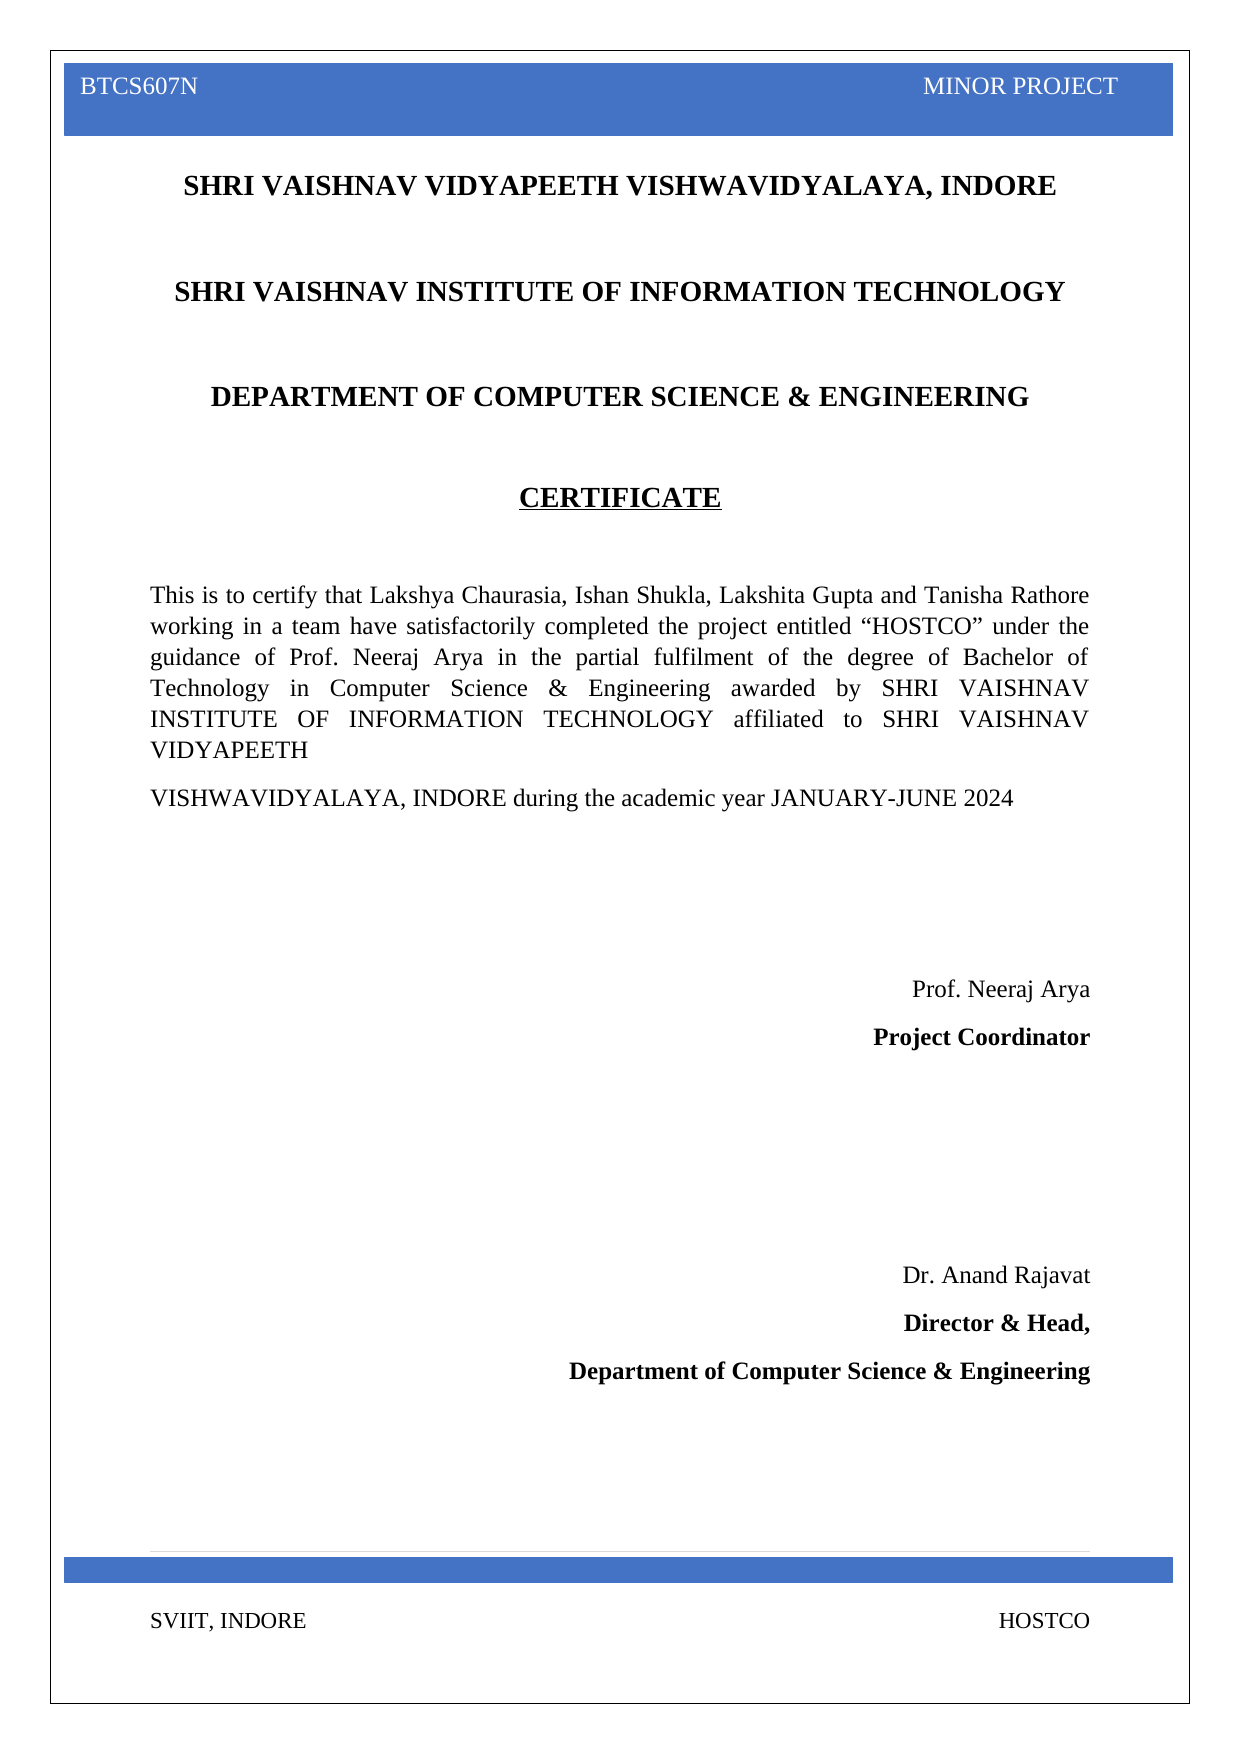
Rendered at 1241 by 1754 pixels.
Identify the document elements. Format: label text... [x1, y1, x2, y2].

text Department of Computer Science & Engineering [150, 1356, 1090, 1384]
text CERTIFICATE [150, 480, 1090, 513]
text Project Coordinator [150, 1022, 1090, 1051]
text Dr. Anand Rajavat [150, 1260, 1090, 1289]
text Prof. Neeraj Arya [150, 974, 1090, 1003]
text This is to certify that Lakshya Chaurasia, Ishan Shukla, Lakshita Gupta and Tanisha Rathore working in a team have satisfactorily completed the project entitled “HOSTCO” under the guidance of Prof. Neeraj Arya in the partial fulfilment of the degree of Bachelor of Technology in Computer Science & Engineering awarded by SHRI VAISHNAV INSTITUTE OF INFORMATION TECHNOLOGY affiliated to SHRI VAISHNAV VIDYAPEETH [150, 580, 1090, 764]
text DEPARTMENT OF COMPUTER SCIENCE & ENGINEERING [150, 379, 1090, 413]
text VISHWAVIDYALAYA, INDORE during the academic year JANUARY-JUNE 2024 [150, 783, 1090, 812]
text SHRI VAISHNAV VIDYAPEETH VISHWAVIDYALAYA, INDORE [150, 168, 1090, 202]
text SHRI VAISHNAV INSTITUTE OF INFORMATION TECHNOLOGY [150, 274, 1090, 307]
text Director & Head, [150, 1308, 1090, 1337]
